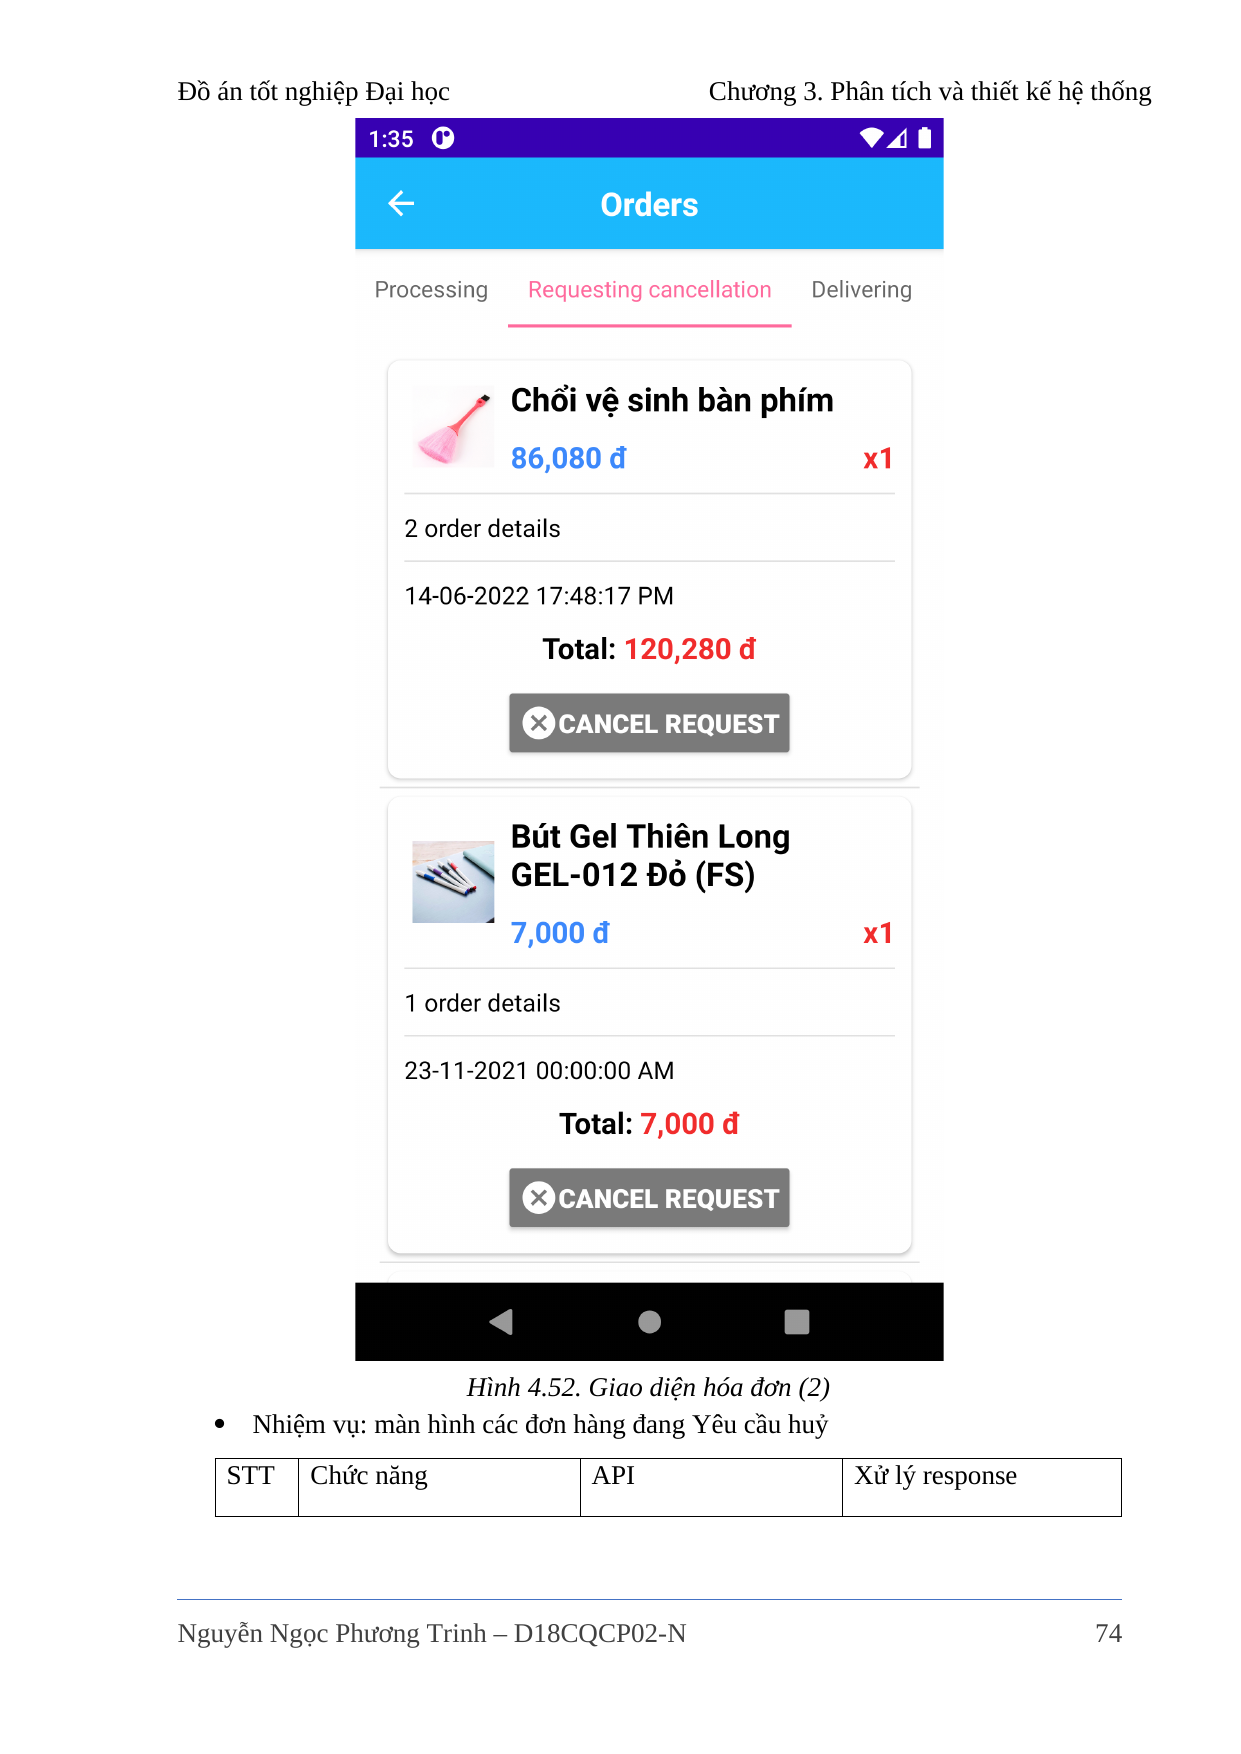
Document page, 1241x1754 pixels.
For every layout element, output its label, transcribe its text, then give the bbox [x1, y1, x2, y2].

table_header STT [216, 1459, 298, 1516]
list Nhiệm vụ: màn hình các đơn hàng đang Yêu cầu huỷ [215, 1408, 1122, 1440]
table_header API [581, 1459, 842, 1516]
table_header Chức năng [299, 1459, 580, 1516]
table_header Xử lý response [843, 1459, 1121, 1516]
picture [355, 118, 944, 1361]
